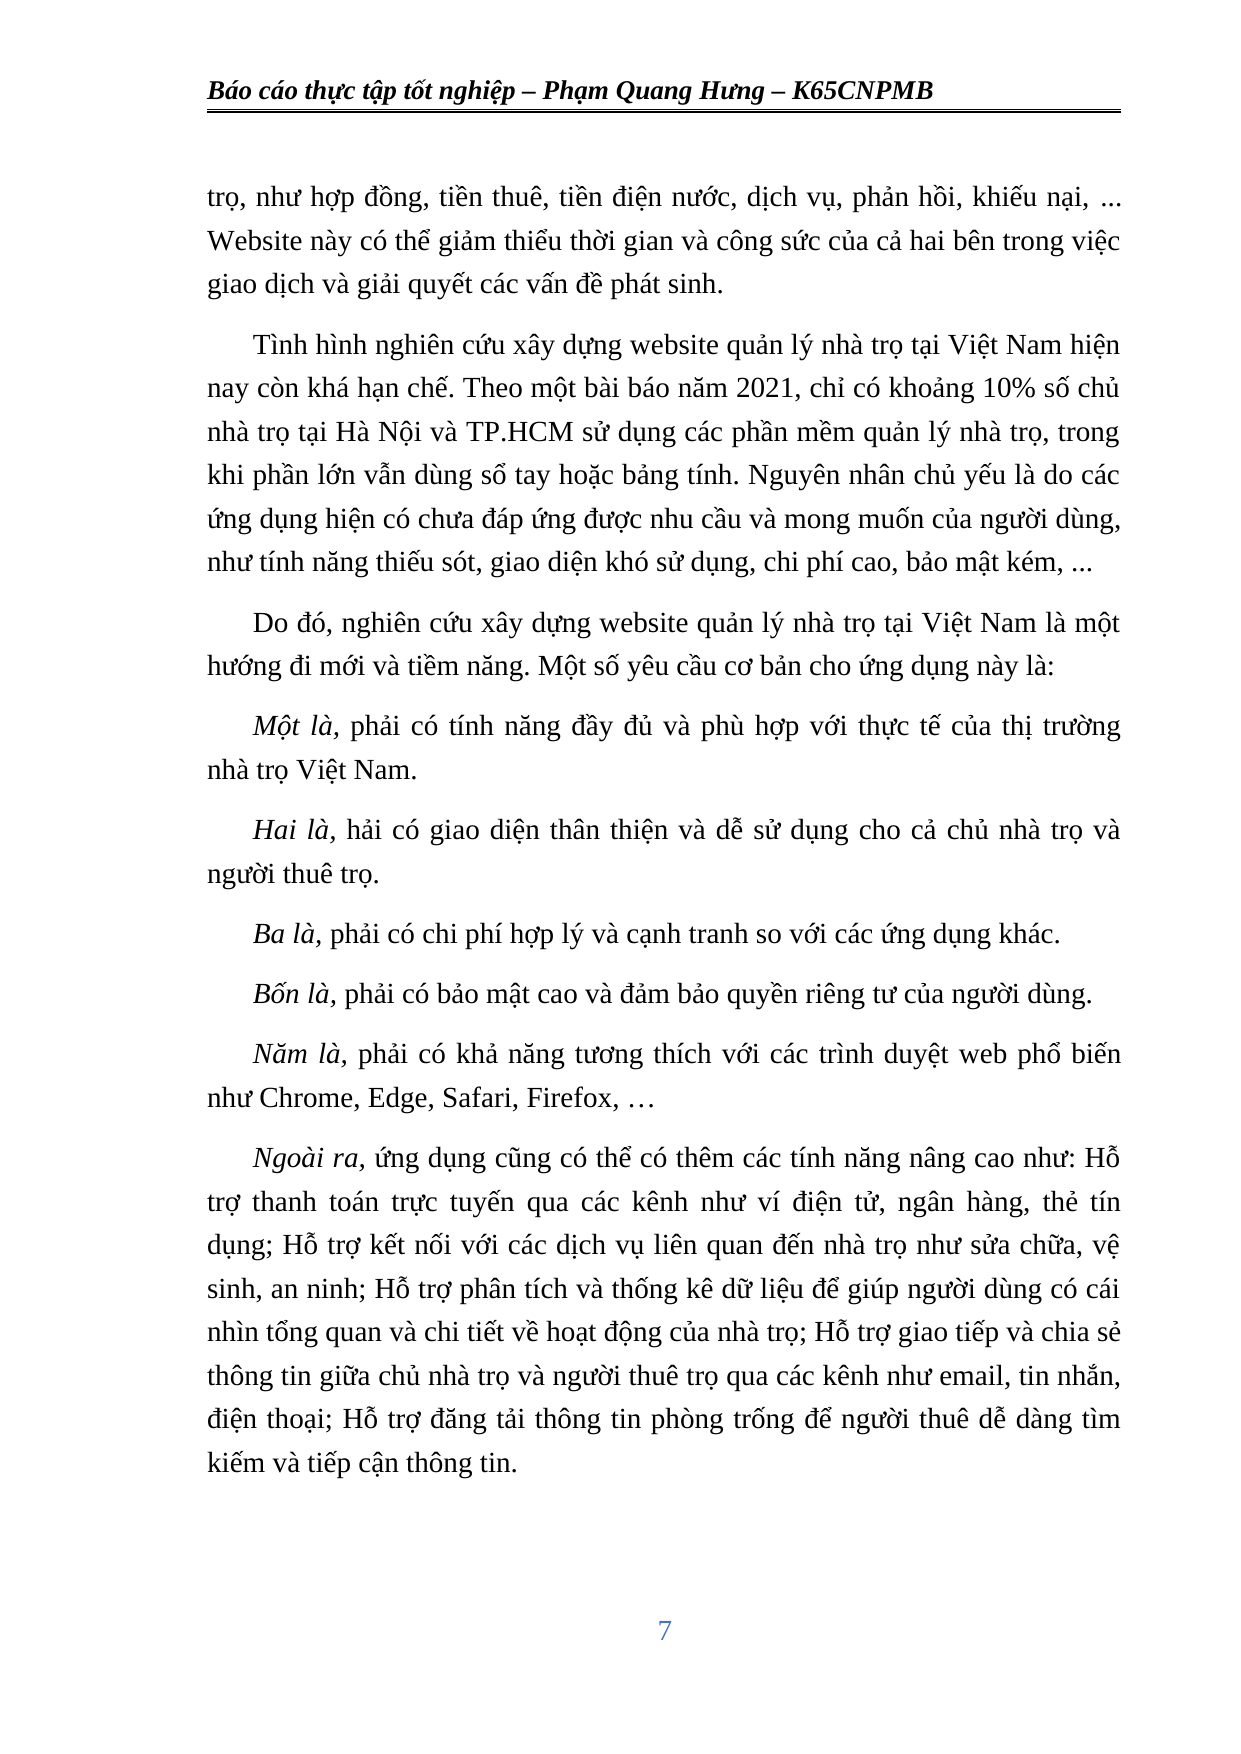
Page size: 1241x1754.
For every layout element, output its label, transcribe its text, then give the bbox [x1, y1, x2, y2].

text Hai là, hải có giao diện thân thiện và dễ sử dụng cho cả chủ nhà trọ và người thuê trọ. [207, 812, 1122, 889]
text Một là, phải có tính năng đầy đủ và phù hợp với thực tế của thị trường nhà trọ Việt Nam. [207, 708, 1122, 786]
text Năm là, phải có khả năng tương thích với các trình duyệt web phổ biến như Chrome, Edge, Safari, Firefox, … [207, 1036, 1122, 1113]
text Ngoài ra, ứng dụng cũng có thể có thêm các tính năng nâng cao như: Hỗ trợ thanh toán trực tuyến qua các kênh như ví điện tử, ngân hàng, thẻ tín dụng; Hỗ trợ kết nối với các dịch vụ liên quan đến nhà trọ như sửa chữa, vệ sinh, an ninh; Hỗ trợ phân tích và thống kê dữ liệu để giúp người dùng có cái nhìn tổng quan và chi tiết về hoạt động của nhà trọ; Hỗ trợ giao tiếp và chia sẻ thông tin giữa chủ nhà trọ và người thuê trọ qua các kênh như email, tin nhắn, điện thoại; Hỗ trợ đăng tải thông tin phòng trống để người thuê dễ dàng tìm kiếm và tiếp cận thông tin. [207, 1140, 1122, 1478]
text Ba là, phải có chi phí hợp lý và cạnh tranh so với các ứng dụng khác. [207, 916, 1122, 949]
text Bốn là, phải có bảo mật cao và đảm bảo quyền riêng tư của người dùng. [207, 976, 1122, 1010]
text Do đó, nghiên cứu xây dựng website quản lý nhà trọ tại Việt Nam là một hướng đi mới và tiềm năng. Một số yêu cầu cơ bản cho ứng dụng này là: [207, 605, 1122, 682]
text Tình hình nghiên cứu xây dựng website quản lý nhà trọ tại Việt Nam hiện nay còn khá hạn chế. Theo một bài báo năm 2021, chỉ có khoảng 10% số chủ nhà trọ tại Hà Nội và TP.HCM sử dụng các phần mềm quản lý nhà trọ, trong khi phần lớn vẫn dùng sổ tay hoặc bảng tính. Nguyên nhân chủ yếu là do các ứng dụng hiện có chưa đáp ứng được nhu cầu và mong muốn của người dùng, như tính năng thiếu sót, giao diện khó sử dụng, chi phí cao, bảo mật kém, ... [207, 327, 1122, 578]
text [207, 179, 1122, 300]
